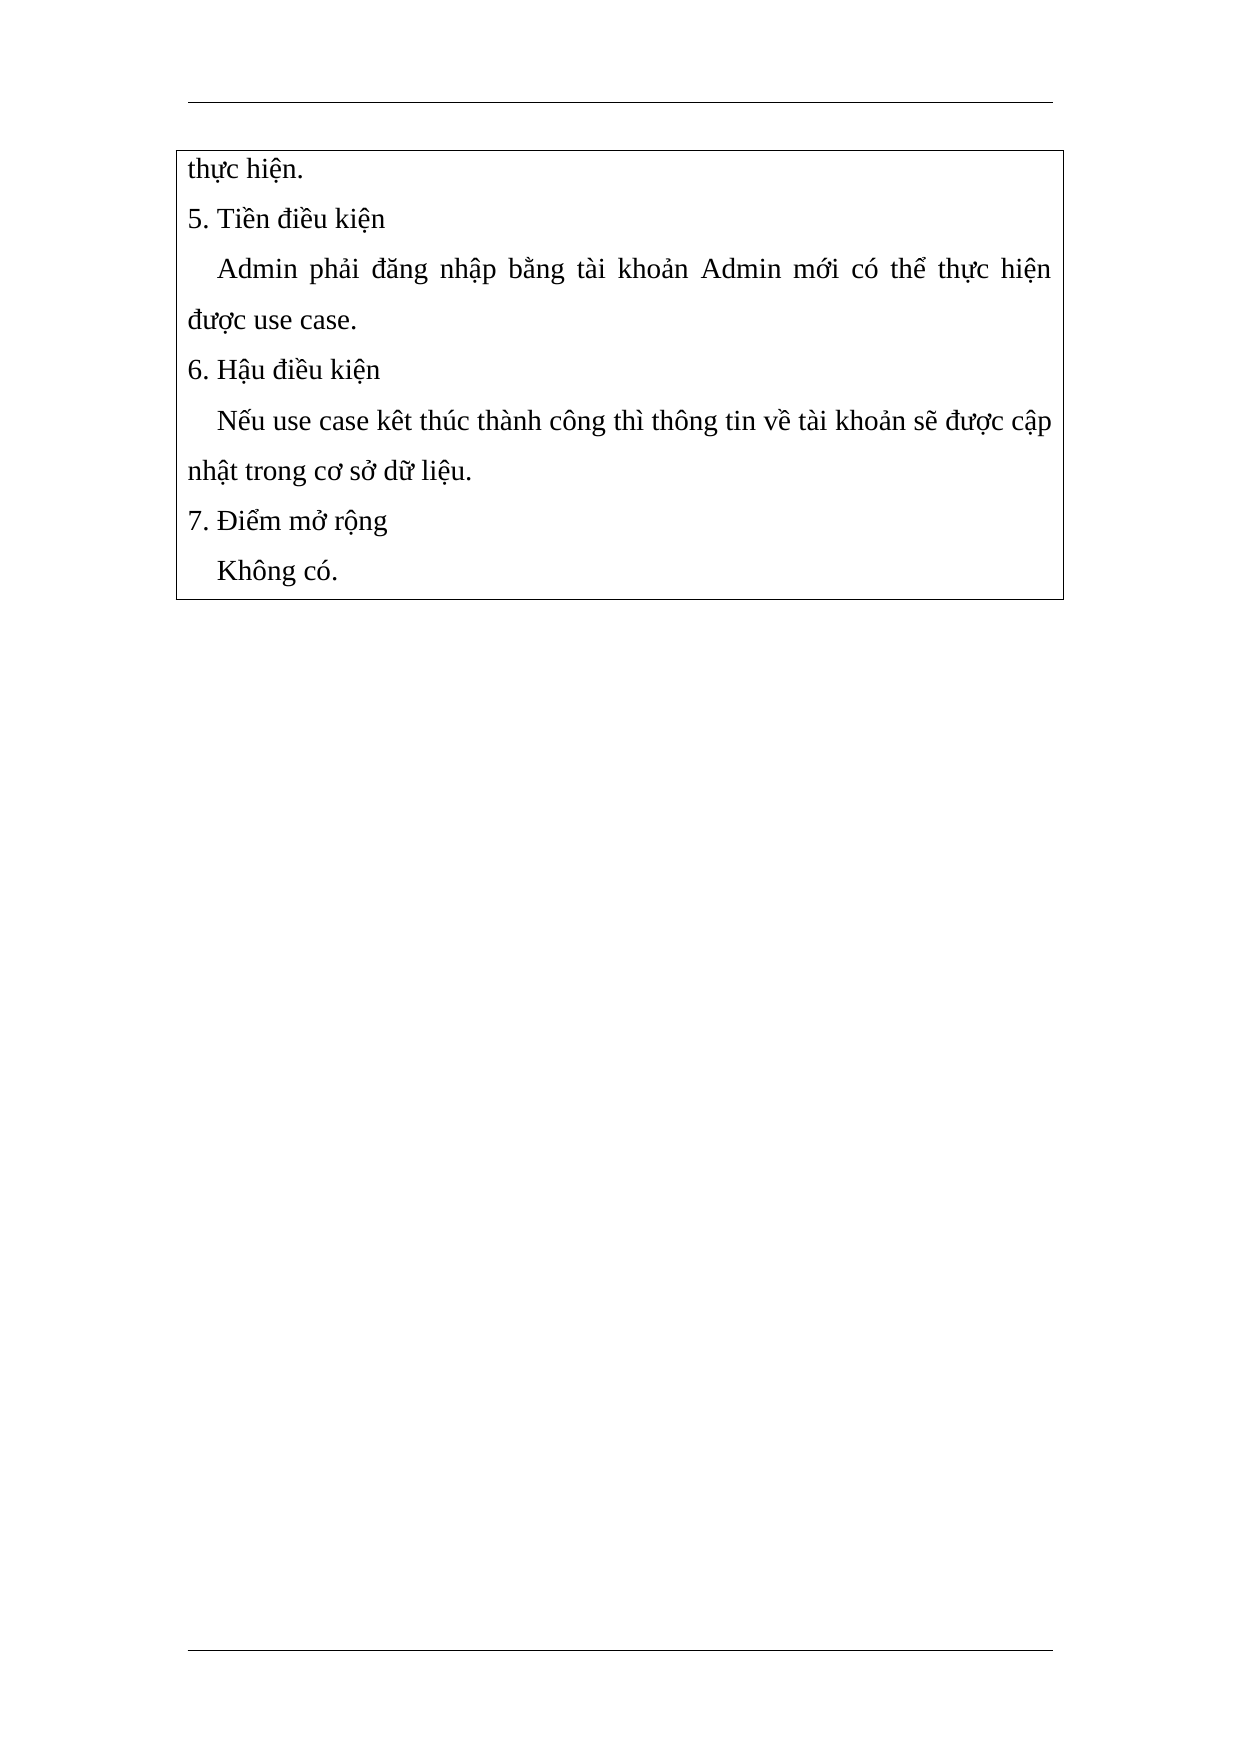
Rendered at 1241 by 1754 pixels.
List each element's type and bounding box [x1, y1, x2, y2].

table_header [177, 151, 1063, 599]
